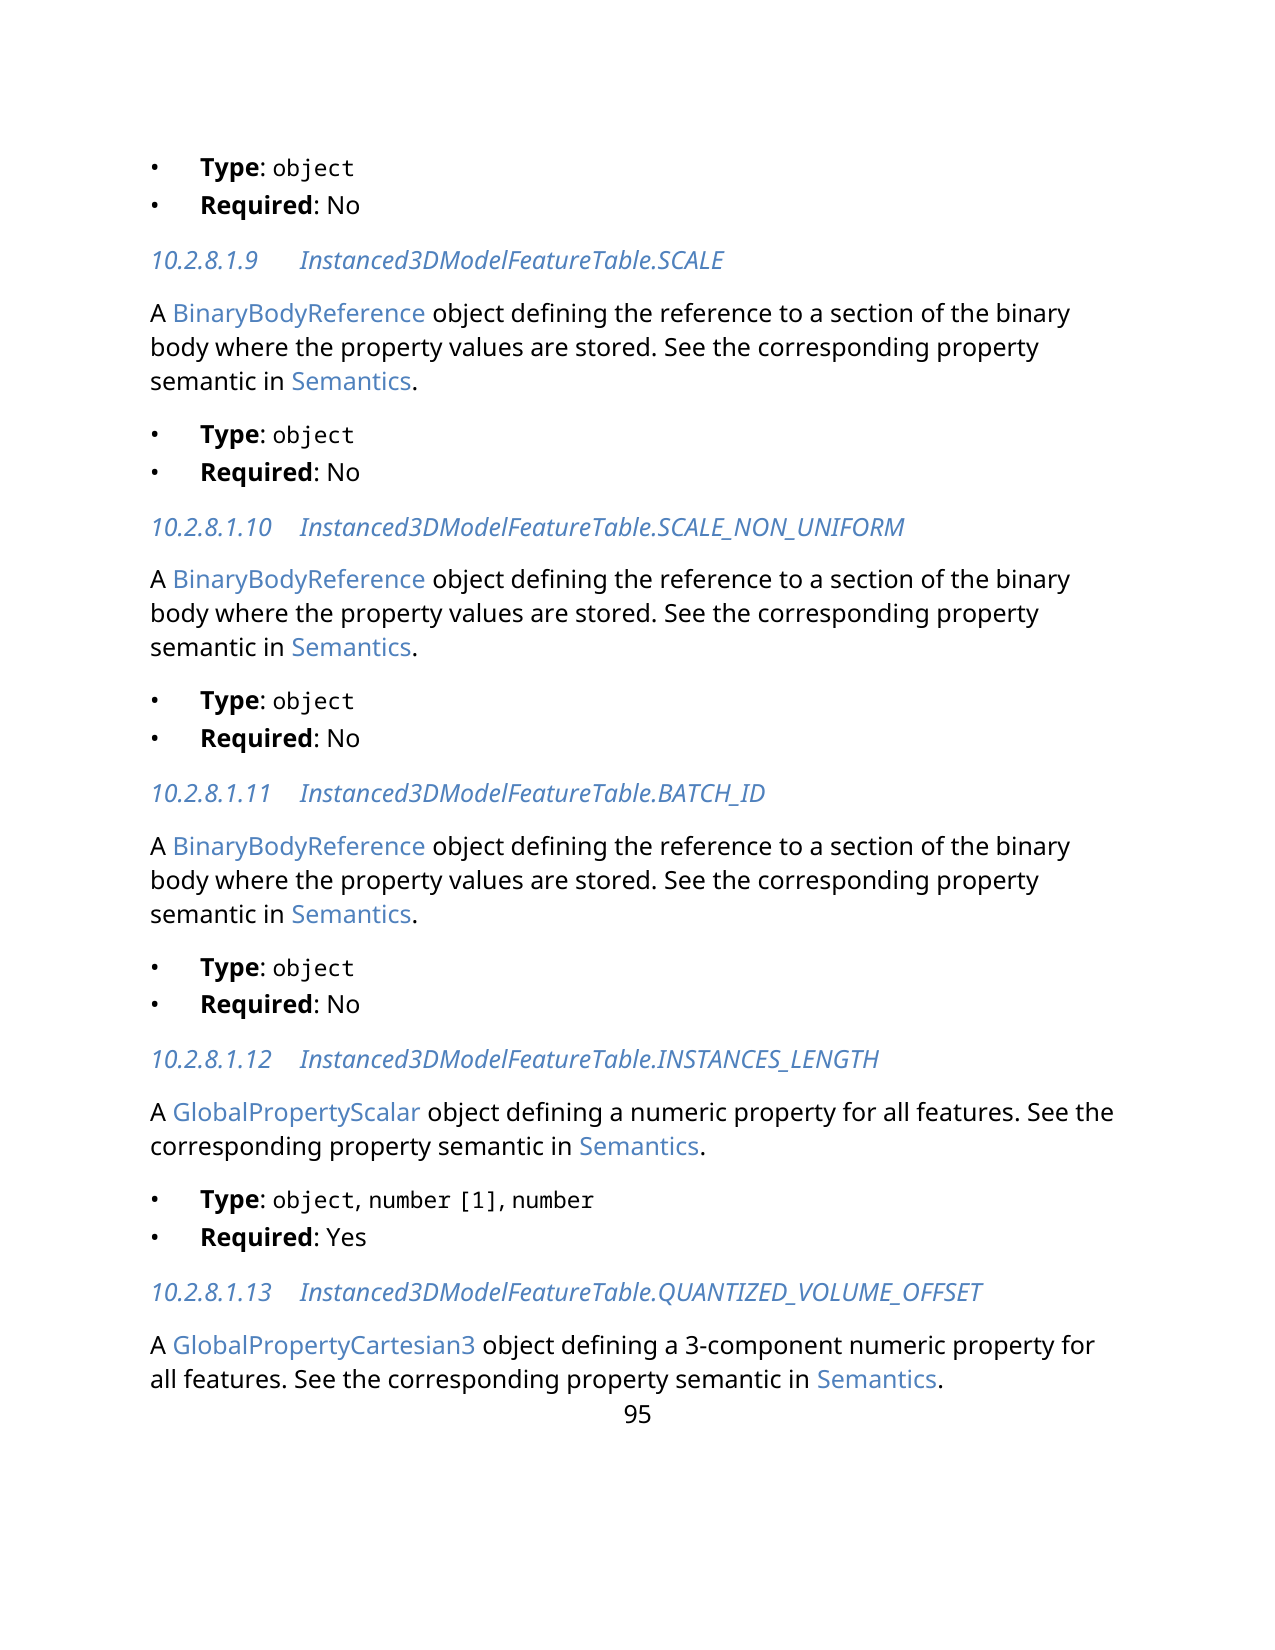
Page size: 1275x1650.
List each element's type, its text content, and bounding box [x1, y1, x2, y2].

subtitle Instanced3DModelFeatureTable.QUANTIZED_VOLUME_OFFSET [150, 1274, 1125, 1308]
list Type: object [150, 416, 1125, 451]
list Type: object [150, 949, 1125, 983]
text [150, 296, 1125, 398]
list Type: object [150, 150, 1125, 184]
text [150, 1327, 1125, 1395]
list Required: No [150, 188, 1125, 222]
subtitle Instanced3DModelFeatureTable.BATCH_ID [150, 776, 1125, 810]
subtitle Instanced3DModelFeatureTable.SCALE_NON_UNIFORM [150, 509, 1125, 543]
list Required: No [150, 987, 1125, 1021]
list Type: object [150, 683, 1125, 717]
list Required: No [150, 454, 1125, 488]
subtitle Instanced3DModelFeatureTable.SCALE [150, 243, 1125, 277]
list Required: No [150, 721, 1125, 755]
subtitle Instanced3DModelFeatureTable.INSTANCES_LENGTH [150, 1042, 1125, 1076]
list Type: object, number [1], number [150, 1182, 1125, 1216]
text A GlobalPropertyScalar object defining a numeric property for all features. See the corresponding property semantic in Semantics. [150, 1095, 1125, 1163]
list Required: Yes [150, 1219, 1125, 1254]
